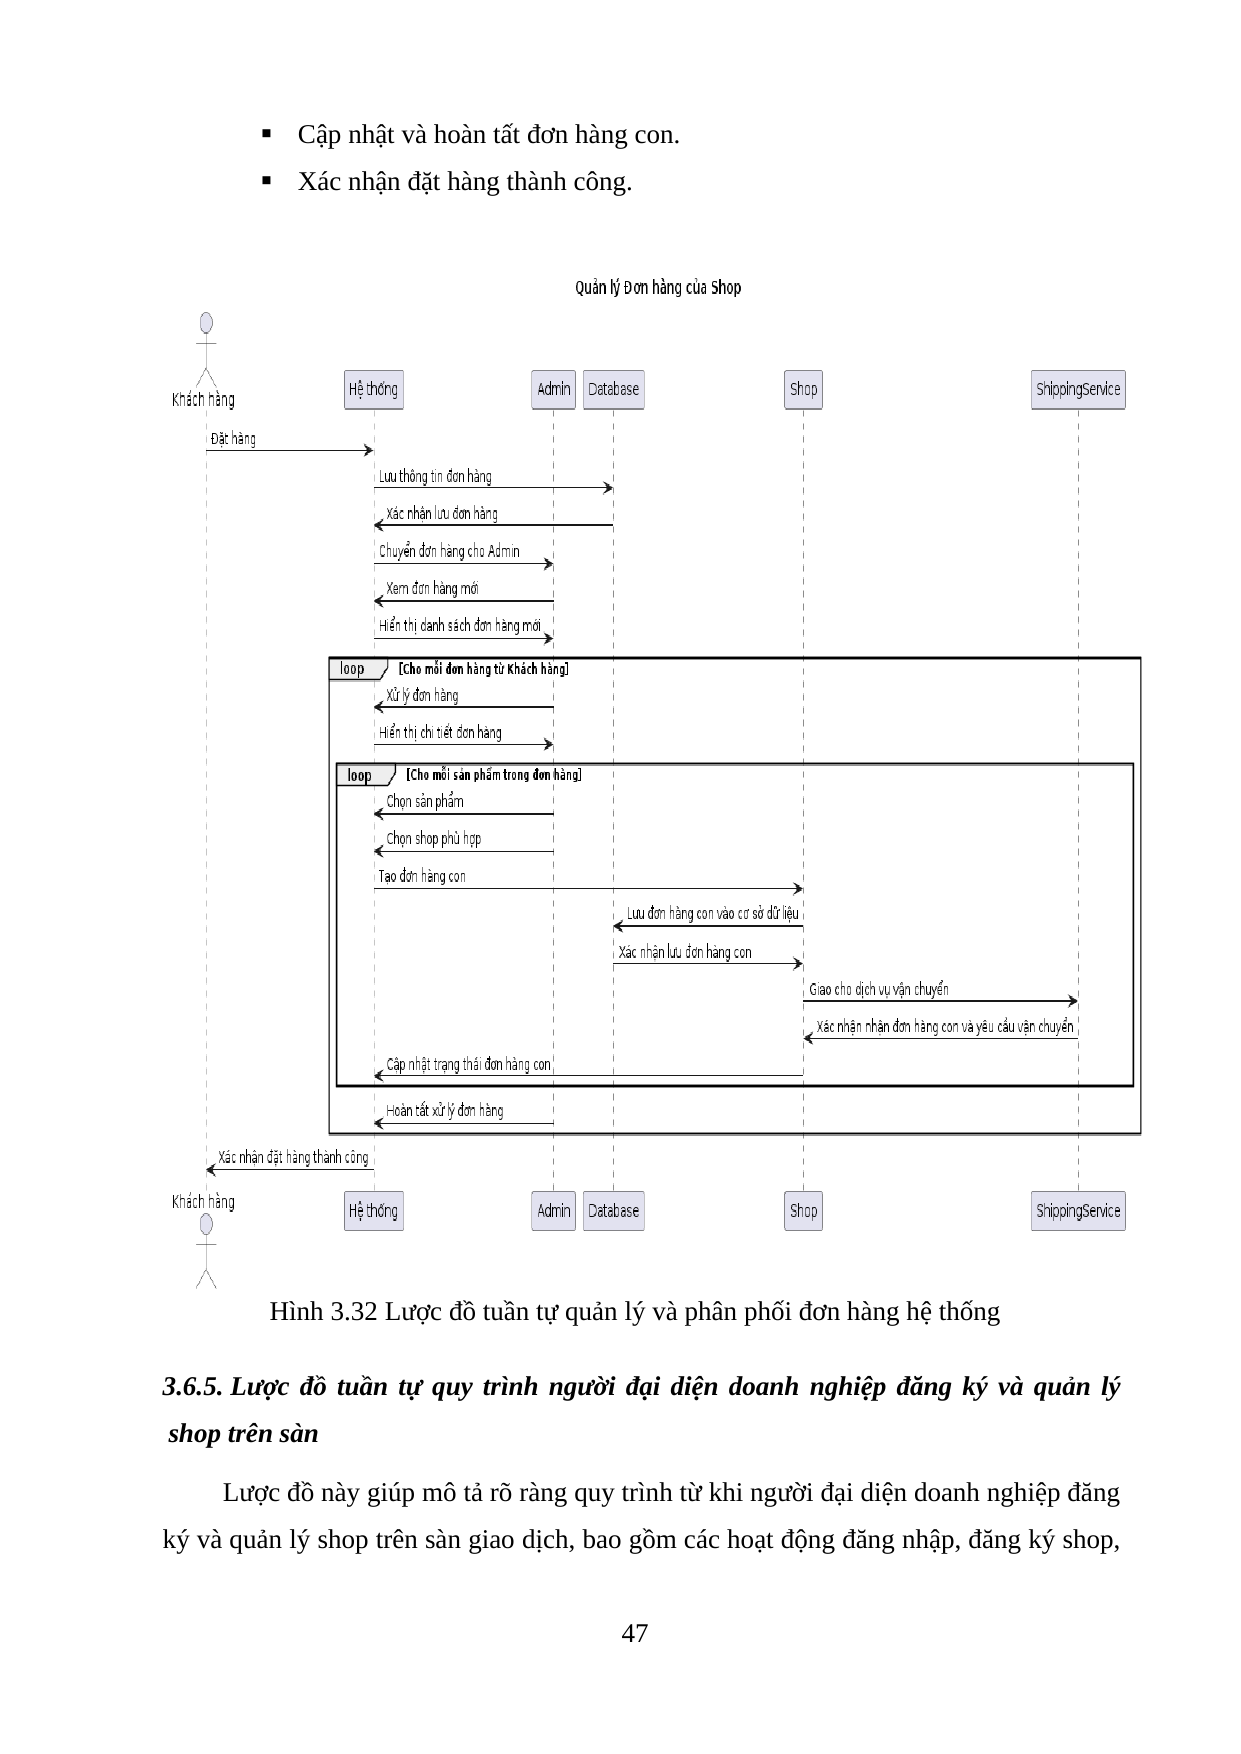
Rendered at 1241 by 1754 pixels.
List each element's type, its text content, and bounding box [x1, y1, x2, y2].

subtitle Lược đồ tuần tự quy trình người đại diện doanh nghiệp đăng ký và quản lý shop trên sàn [162, 1370, 1122, 1448]
list Cập nhật và hoàn tất đơn hàng con. [260, 118, 1122, 149]
picture [168, 258, 1144, 1296]
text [162, 1476, 1122, 1554]
list Xác nhận đặt hàng thành công. [260, 165, 1122, 196]
